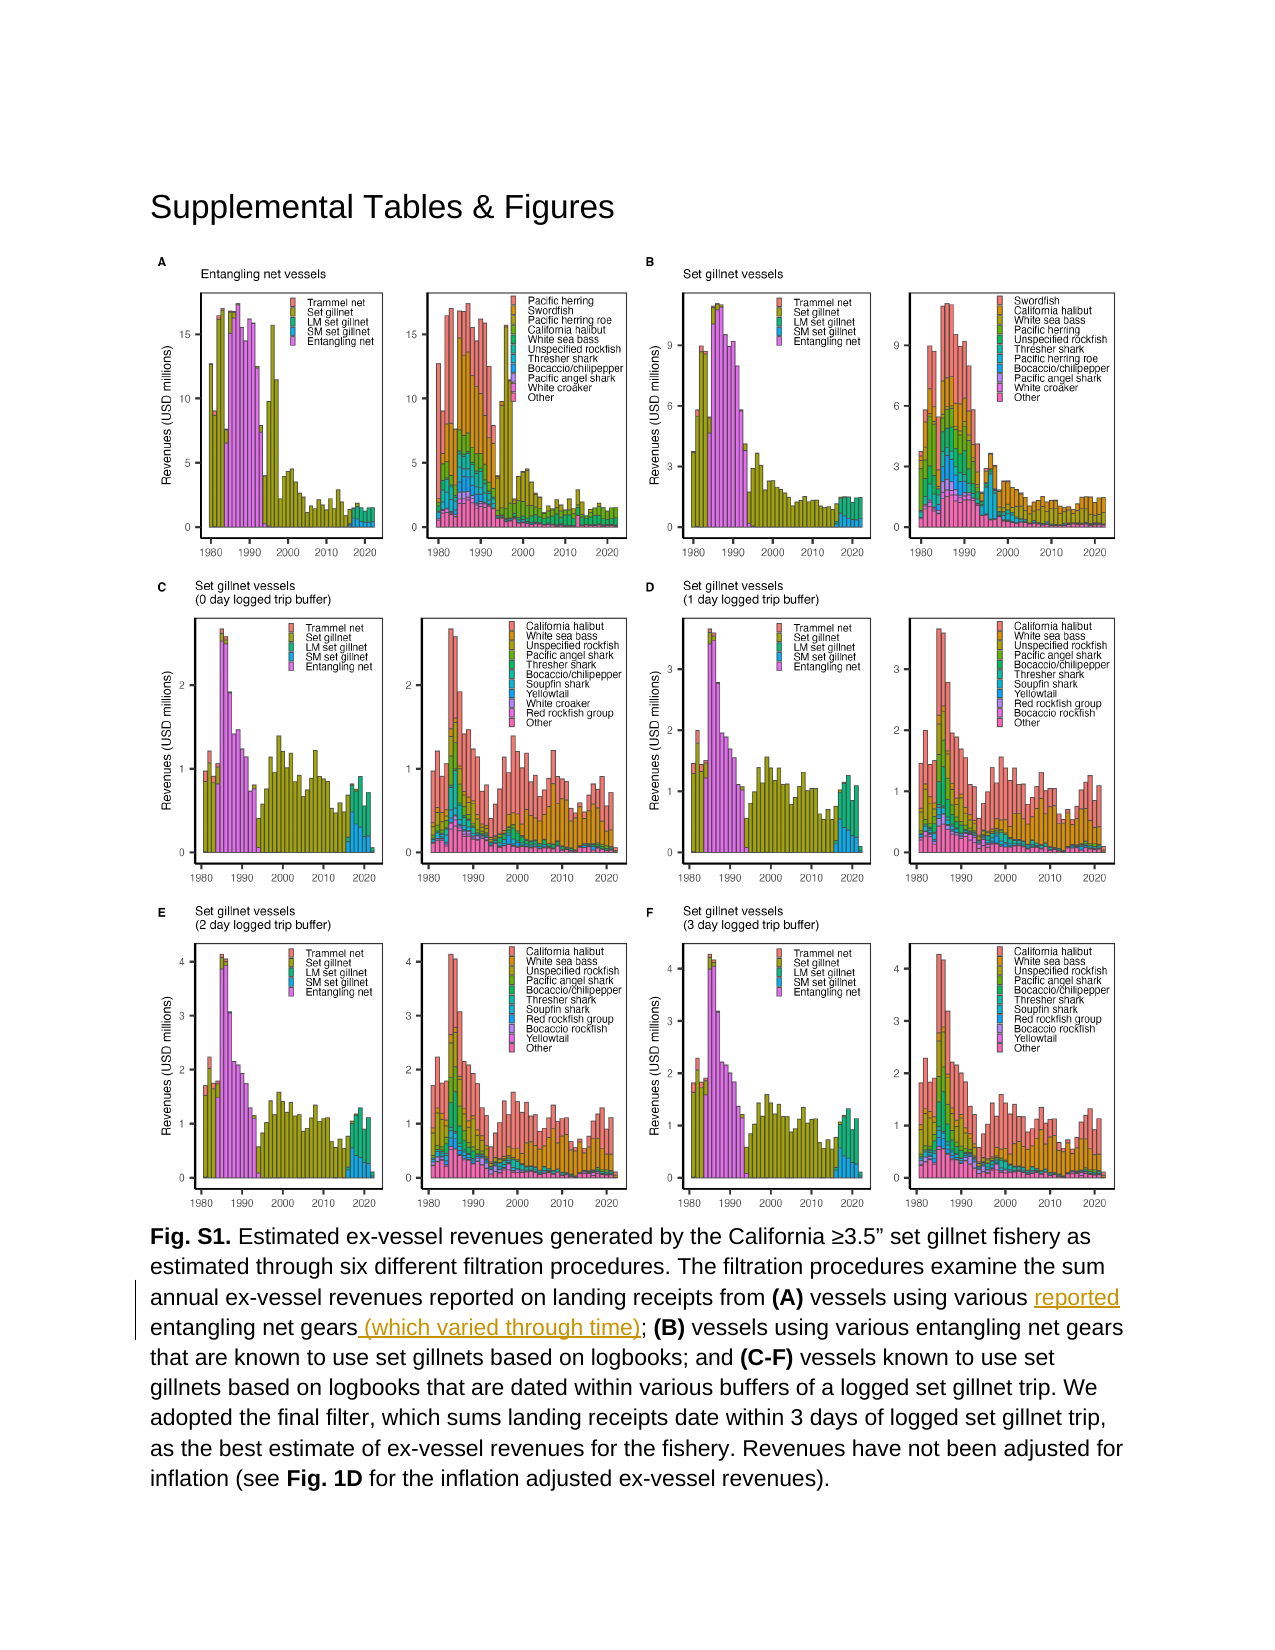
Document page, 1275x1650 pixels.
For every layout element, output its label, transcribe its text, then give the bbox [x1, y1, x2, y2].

text Fig. S1. Estimated ex-vessel revenues generated by the California ≥3.5” set gillnet fishery as estimated through six different filtration procedures. The filtration procedures examine the sum annual ex-vessel revenues reported on landing receipts from (A) vessels using various entangling net gears; (B) vessels using various entangling net gears that are known to use set gillnets based on logbooks; and (C-F) vessels known to use set gillnets based on logbooks that are dated within various buffers of a logged set gillnet trip. We adopted the final filter, which sums landing receipts date within 3 days of logged set gillnet trip, as the best estimate of ex-vessel revenues for the fishery. Revenues have not been adjusted for inflation (see Fig. 1D for the inflation adjusted ex-vessel revenues). [150, 1220, 1125, 1491]
subtitle Supplemental Tables & Figures [150, 187, 1125, 226]
picture [150, 244, 1125, 1220]
